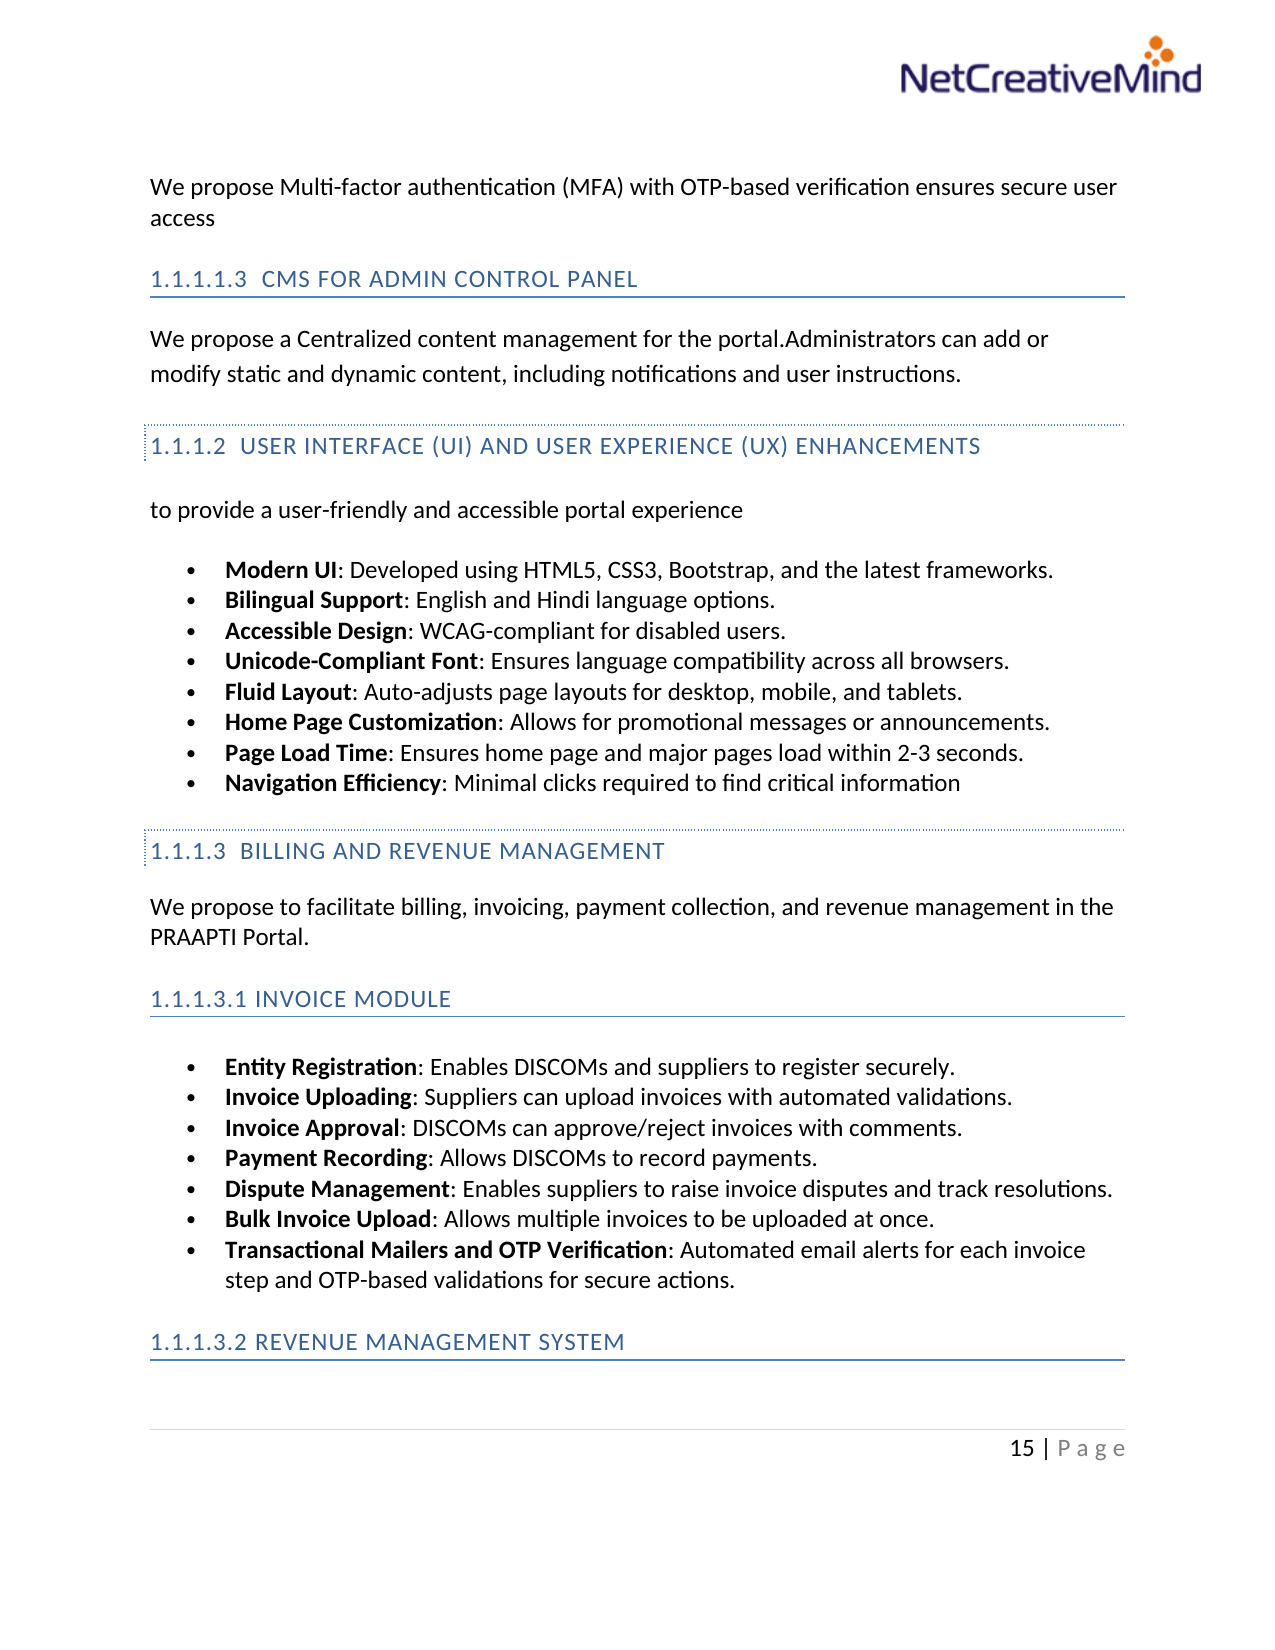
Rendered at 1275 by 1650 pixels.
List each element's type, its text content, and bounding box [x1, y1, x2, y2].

subtitle Revenue management system [150, 1326, 1125, 1359]
list Modern UI: Developed using HTML5, CSS3, Bootstrap, and the latest frameworks. [187, 554, 1125, 584]
list Unicode-Compliant Font: Ensures language compatibility across all browsers. [187, 645, 1125, 676]
list Invoice Approval: DISCOMs can approve/reject invoices with comments. [187, 1112, 1125, 1142]
text We propose a Centralized content management for the portal.Administrators can add or modify static and dynamic content, including notifications and user instructions. [150, 323, 1125, 388]
subtitle CMS for Admin Control Panel [150, 263, 1125, 296]
subtitle Invoice module [150, 983, 1125, 1016]
list Transactional Mailers and OTP Verification: Automated email alerts for each invoice step and OTP-based validations for secure actions. [187, 1234, 1125, 1295]
text to provide a user-friendly and accessible portal experience [150, 494, 1125, 525]
subtitle Billing and Revenue Management [144, 829, 1125, 866]
list Accessible Design: WCAG-compliant for disabled users. [187, 615, 1125, 645]
list Bilingual Support: English and Hindi language options. [187, 584, 1125, 615]
list Page Load Time: Ensures home page and major pages load within 2-3 seconds. [187, 737, 1125, 767]
list Entity Registration: Enables DISCOMs and suppliers to register securely. [187, 1051, 1125, 1081]
picture [900, 35, 1214, 95]
list Dispute Management: Enables suppliers to raise invoice disputes and track resolutions. [187, 1173, 1125, 1203]
list Home Page Customization: Allows for promotional messages or announcements. [187, 706, 1125, 737]
list Bulk Invoice Upload: Allows multiple invoices to be uploaded at once. [187, 1203, 1125, 1234]
subtitle User Interface (UI) and User Experience (UX) Enhancements [144, 424, 1125, 461]
list Navigation Efficiency: Minimal clicks required to find critical information [187, 767, 1125, 798]
list Invoice Uploading: Suppliers can upload invoices with automated validations. [187, 1081, 1125, 1112]
text We propose to facilitate billing, invoicing, payment collection, and revenue management in the PRAAPTI Portal. [150, 891, 1125, 952]
text We propose Multi-factor authentication (MFA) with OTP-based verification ensures secure user access [150, 171, 1125, 232]
list Payment Recording: Allows DISCOMs to record payments. [187, 1142, 1125, 1173]
list Fluid Layout: Auto-adjusts page layouts for desktop, mobile, and tablets. [187, 676, 1125, 706]
